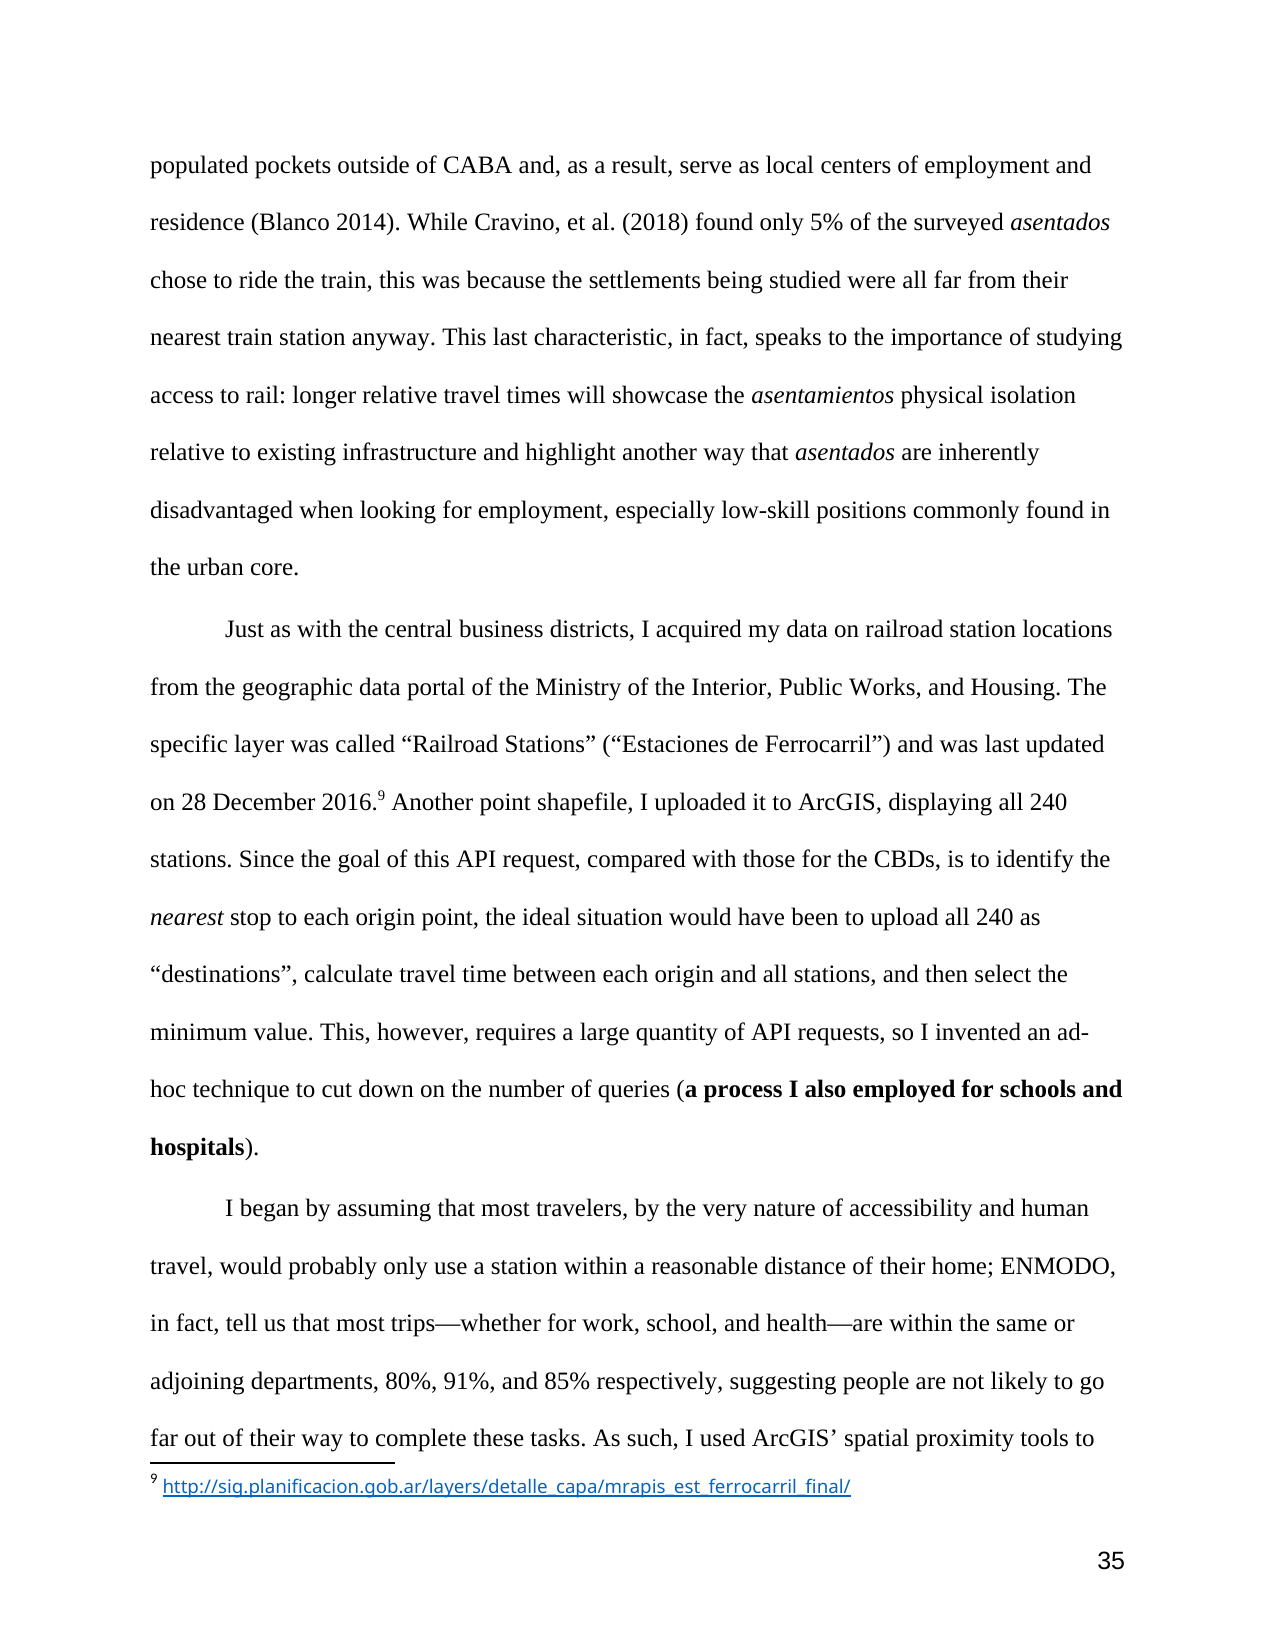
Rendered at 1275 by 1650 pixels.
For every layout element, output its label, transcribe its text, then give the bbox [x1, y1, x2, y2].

text Just as with the central business districts, I acquired my data on railroad station locations from the geographic data portal of the Ministry of the Interior, Public Works, and Housing. The specific layer was called “Railroad Stations” (“Estaciones de Ferrocarril”) and was last updated on 28 December 2016. Another point shapefile, I uploaded it to ArcGIS, displaying all 240 stations. Since the goal of this API request, compared with those for the CBDs, is to identify the nearest stop to each origin point, the ideal situation would have been to upload all 240 as “destinations”, calculate travel time between each origin and all stations, and then select the minimum value. This, however, requires a large quantity of API requests, so I invented an ad-hoc technique to cut down on the number of queries (a process I also employed for schools and hospitals). [150, 614, 1125, 1160]
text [150, 1193, 1125, 1452]
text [150, 150, 1125, 581]
